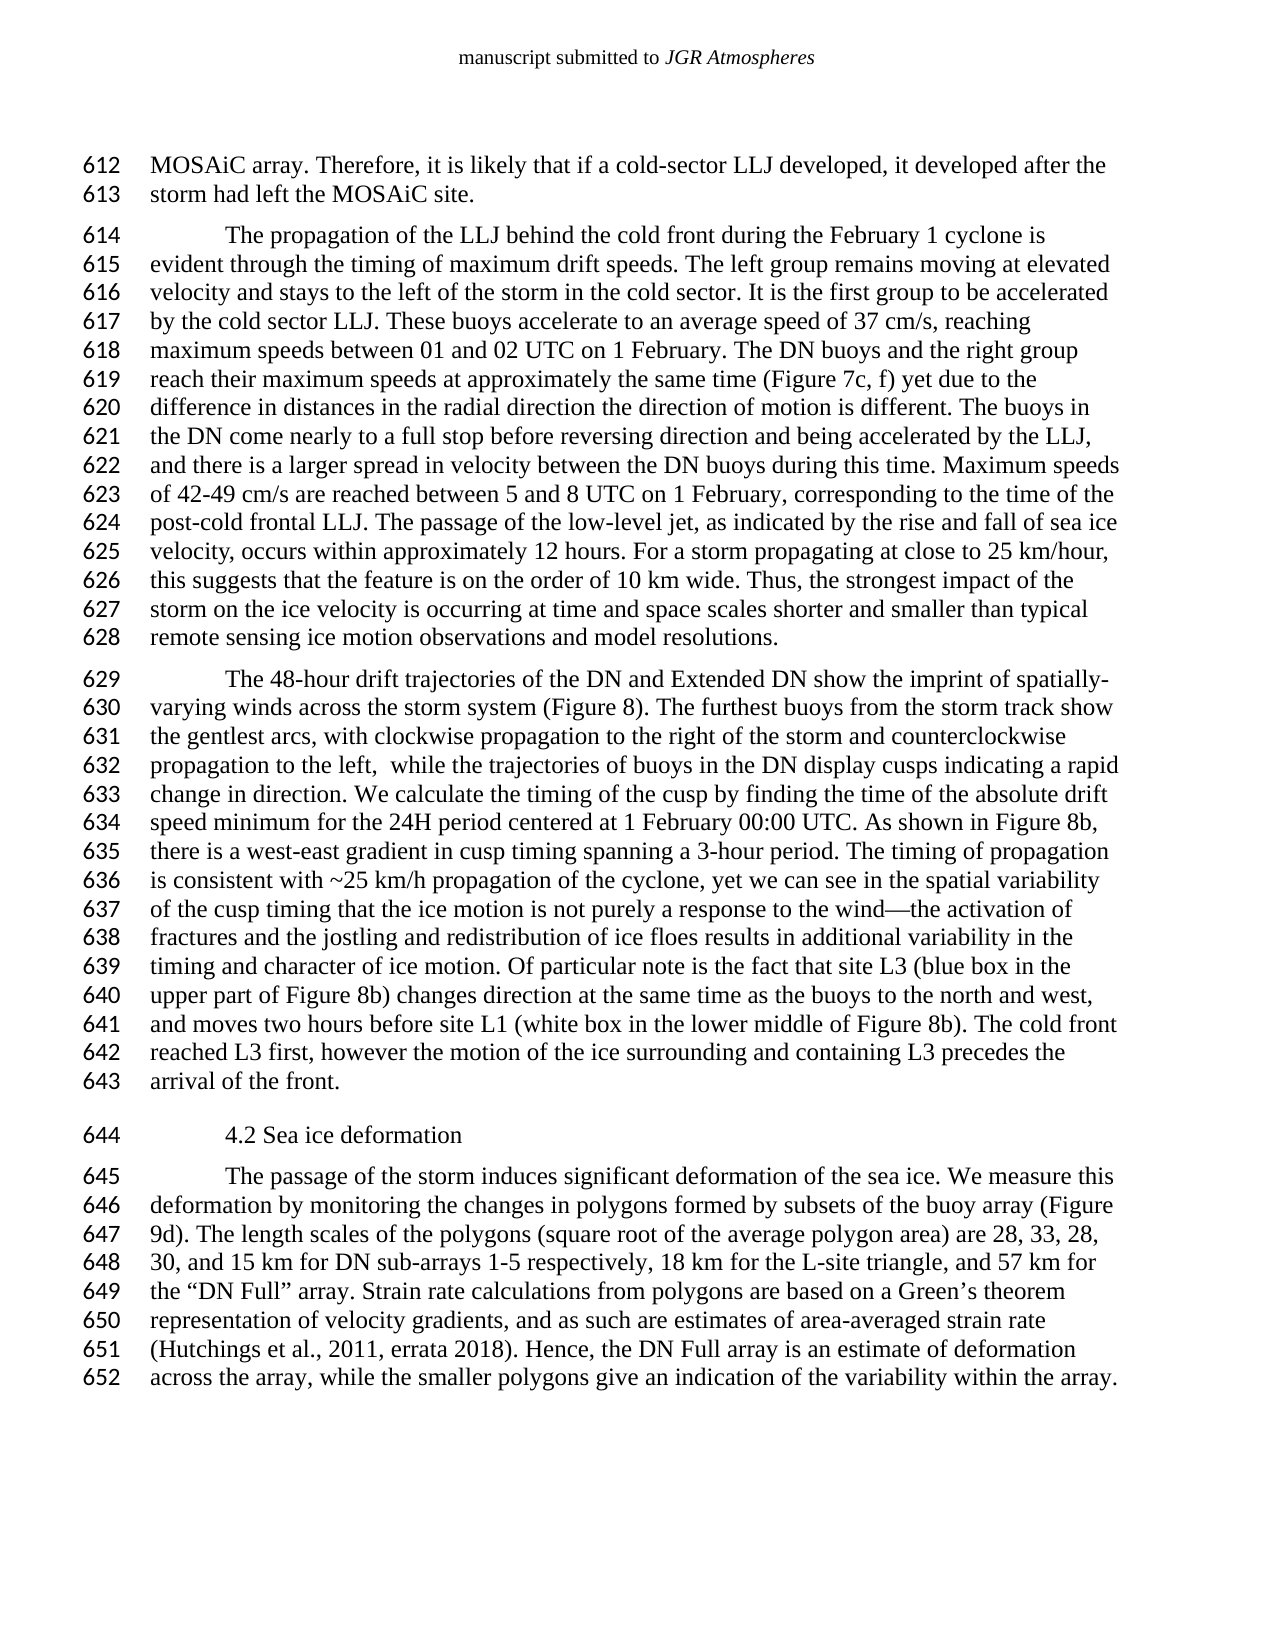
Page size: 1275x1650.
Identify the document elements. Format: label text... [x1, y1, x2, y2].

subtitle 4.2 Sea ice deformation [225, 1120, 1125, 1149]
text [150, 150, 1125, 207]
text The propagation of the LLJ behind the cold front during the February 1 cyclone is evident through the timing of maximum drift speeds. The left group remains moving at elevated velocity and stays to the left of the storm in the cold sector. It is the first group to be accelerated by the cold sector LLJ. These buoys accelerate to an average speed of 37 cm/s, reaching maximum speeds between 01 and 02 UTC on 1 February. The DN buoys and the right group reach their maximum speeds at approximately the same time (Figure 7c, f) yet due to the difference in distances in the radial direction the direction of motion is different. The buoys in the DN come nearly to a full stop before reversing direction and being accelerated by the LLJ, and there is a larger spread in velocity between the DN buoys during this time. Maximum speeds of 42-49 cm/s are reached between 5 and 8 UTC on 1 February, corresponding to the time of the post-cold frontal LLJ. The passage of the low-level jet, as indicated by the rise and fall of sea ice velocity, occurs within approximately 12 hours. For a storm propagating at close to 25 km/hour, this suggests that the feature is on the order of 10 km wide. Thus, the strongest impact of the storm on the ice velocity is occurring at time and space scales shorter and smaller than typical remote sensing ice motion observations and model resolutions. [150, 220, 1125, 651]
text The 48-hour drift trajectories of the DN and Extended DN show the imprint of spatially-varying winds across the storm system (Figure 8). The furthest buoys from the storm track show the gentlest arcs, with clockwise propagation to the right of the storm and counterclockwise propagation to the left, while the trajectories of buoys in the DN display cusps indicating a rapid change in direction. We calculate the timing of the cusp by finding the time of the absolute drift speed minimum for the 24H period centered at 1 February 00:00 UTC. As shown in Figure 8b, there is a west-east gradient in cusp timing spanning a 3-hour period. The timing of propagation is consistent with ~25 km/h propagation of the cyclone, yet we can see in the spatial variability of the cusp timing that the ice motion is not purely a response to the wind—the activation of fractures and the jostling and redistribution of ice floes results in additional variability in the timing and character of ice motion. Of particular note is the fact that site L3 (blue box in the upper part of Figure 8b) changes direction at the same time as the buoys to the north and west, and moves two hours before site L1 (white box in the lower middle of Figure 8b). The cold front reached L3 first, however the motion of the ice surrounding and containing L3 precedes the arrival of the front. [150, 664, 1125, 1095]
text The passage of the storm induces significant deformation of the sea ice. We measure this deformation by monitoring the changes in polygons formed by subsets of the buoy array (Figure 9d). The length scales of the polygons (square root of the average polygon area) are 28, 33, 28, 30, and 15 km for DN sub-arrays 1-5 respectively, 18 km for the L-site triangle, and 57 km for the “DN Full” array. Strain rate calculations from polygons are based on a Green’s theorem representation of velocity gradients, and as such are estimates of area-averaged strain rate (Hutchings et al., 2011, errata 2018). Hence, the DN Full array is an estimate of deformation across the array, while the smaller polygons give an indication of the variability within the array. [150, 1161, 1125, 1391]
